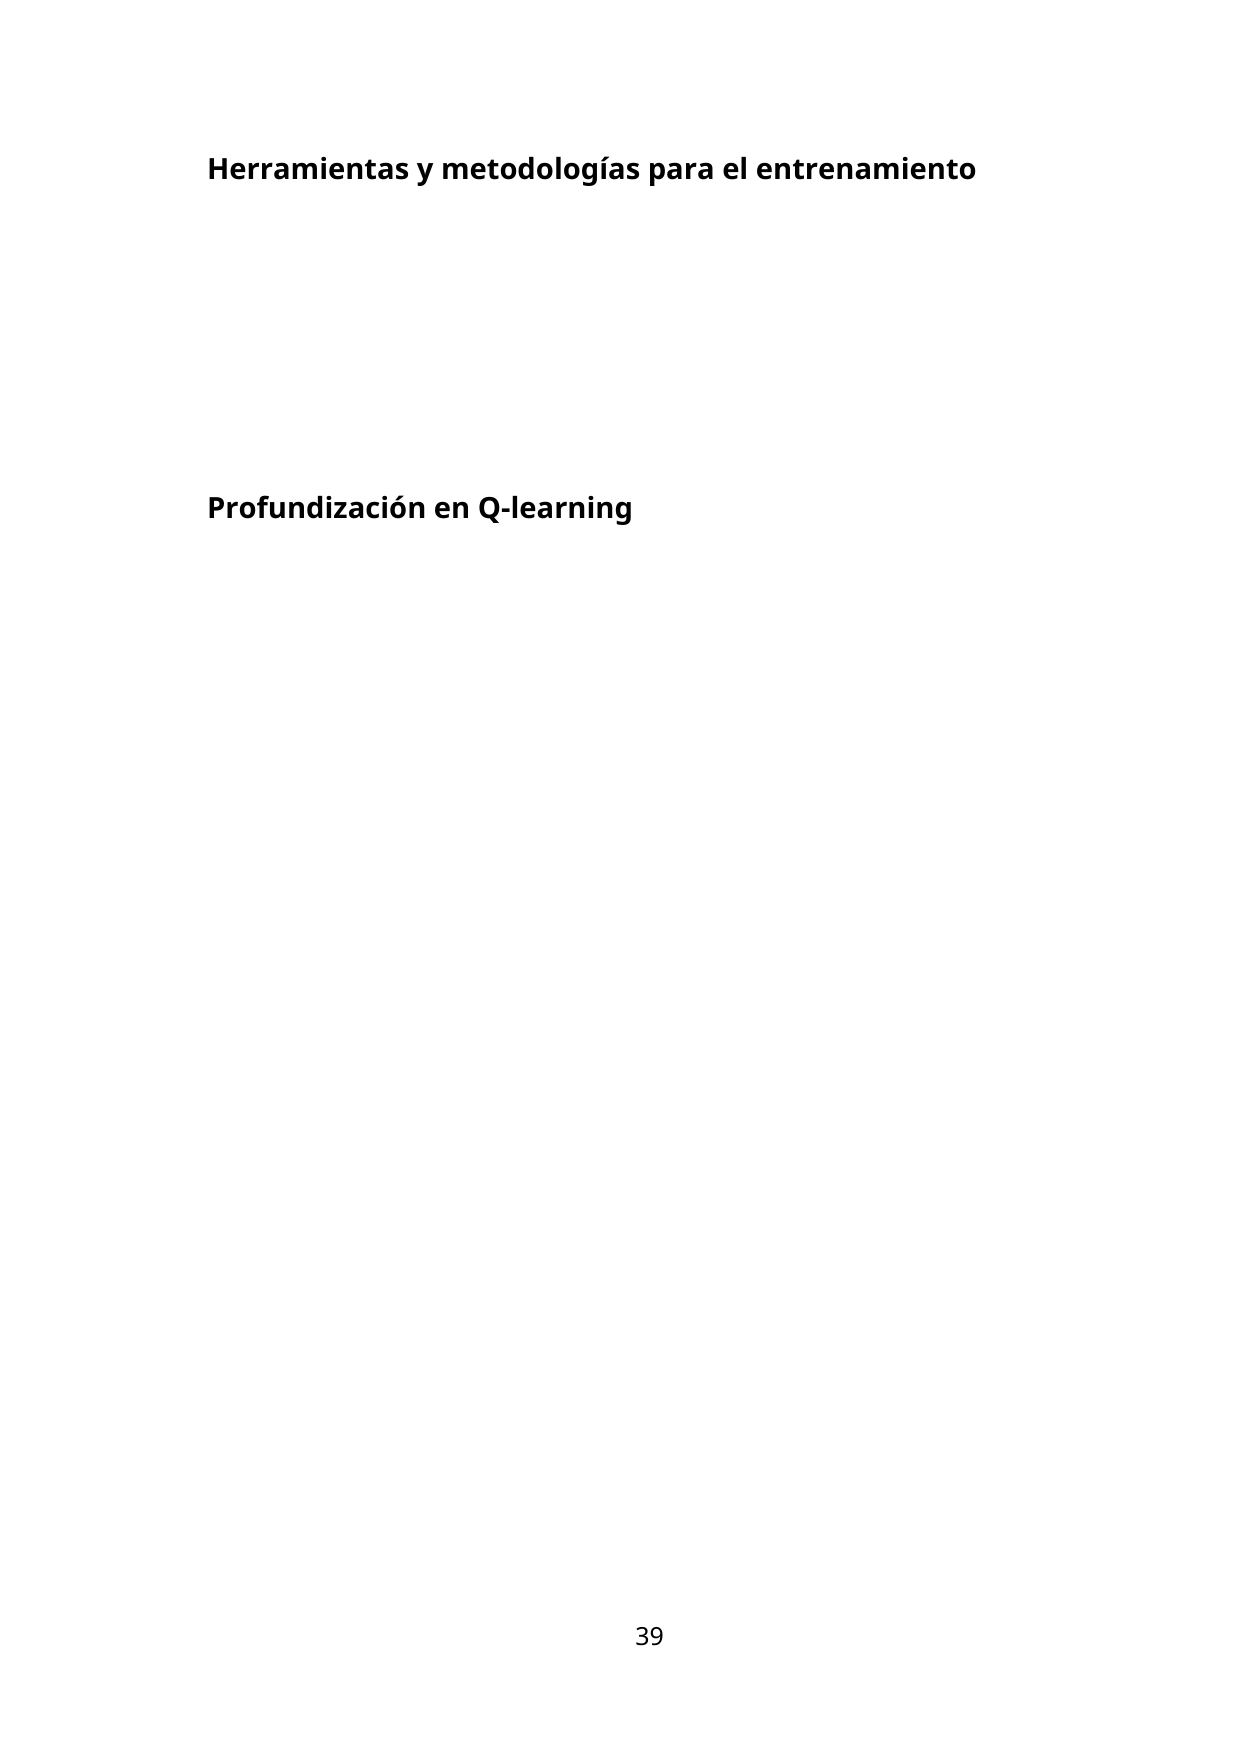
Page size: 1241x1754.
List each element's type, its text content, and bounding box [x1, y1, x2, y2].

text Herramientas y metodologías para el entrenamiento [207, 148, 1092, 188]
text Profundización en Q-learning [207, 487, 1092, 527]
